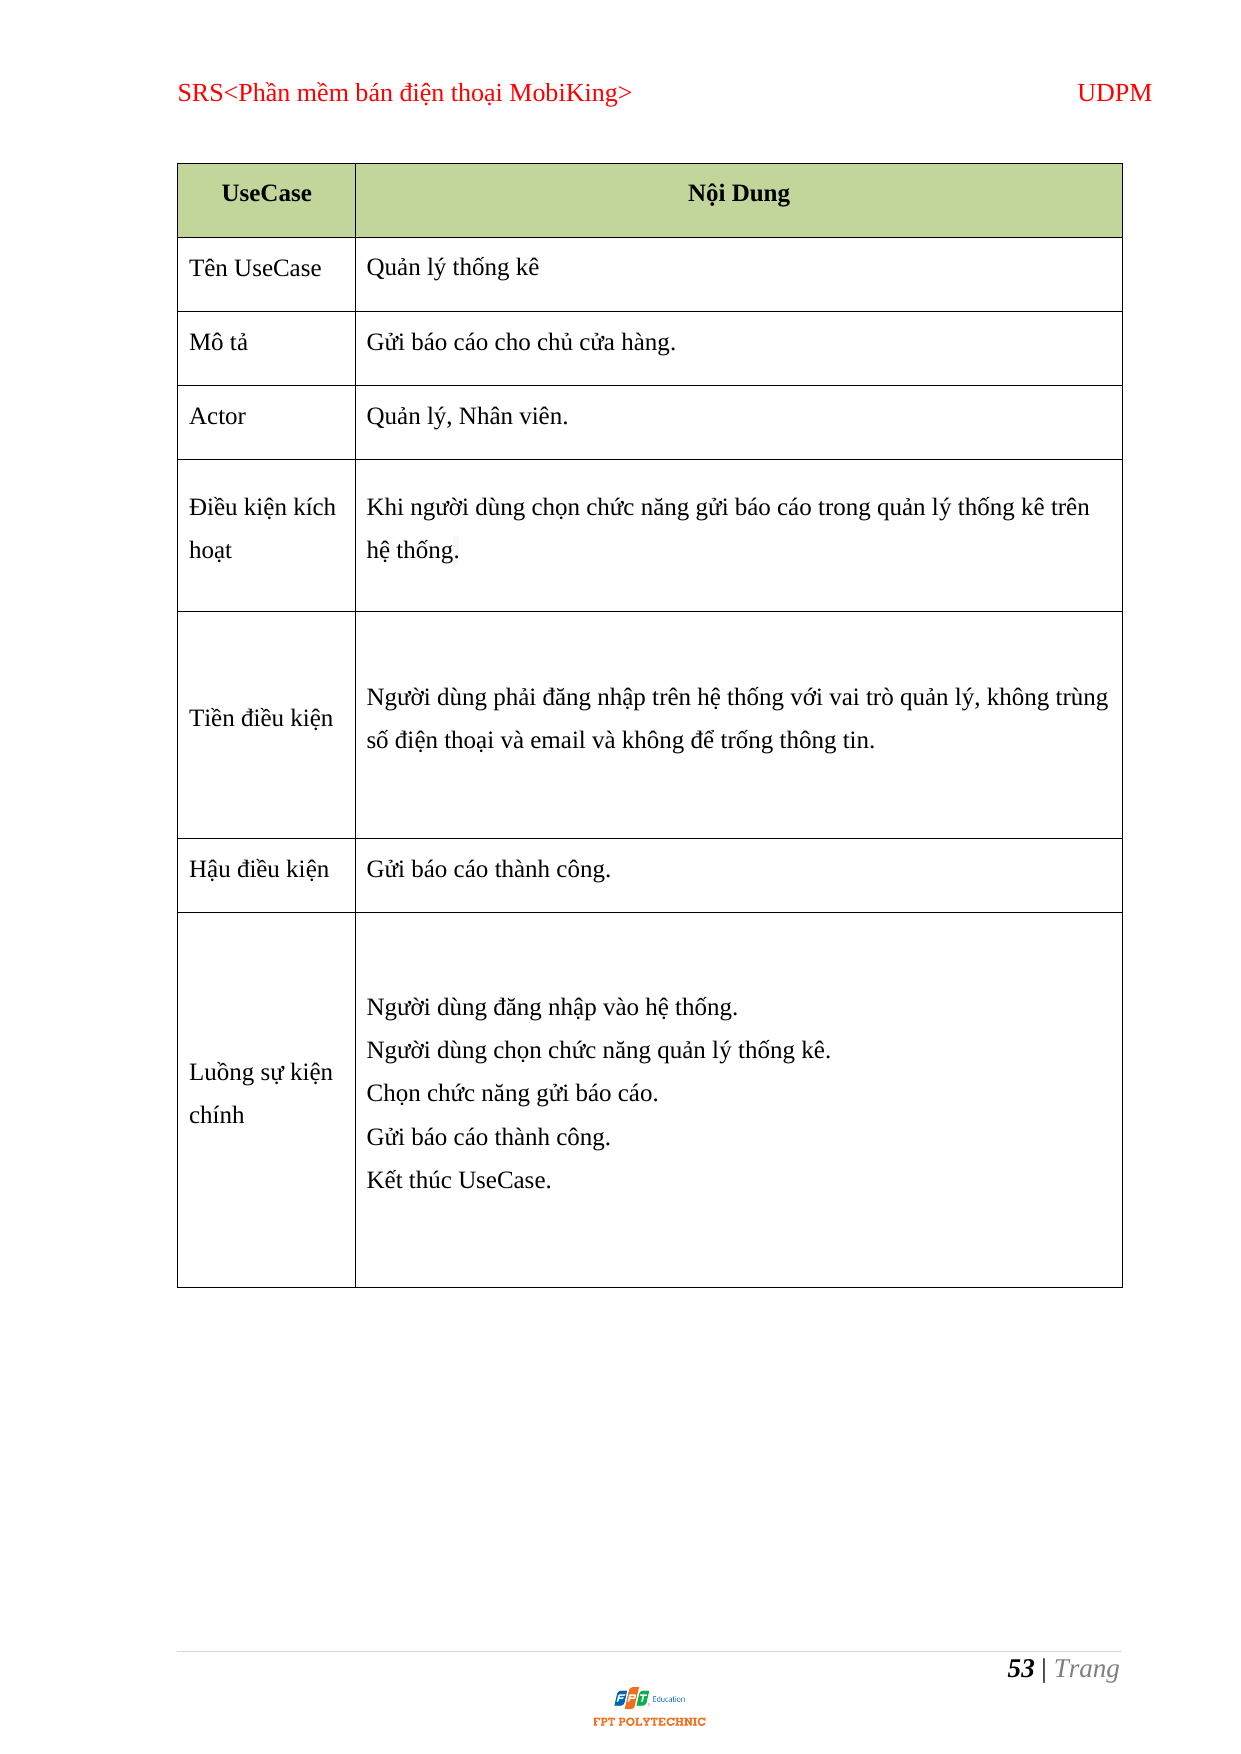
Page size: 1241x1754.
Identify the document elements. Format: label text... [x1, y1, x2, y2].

table_cell Gửi báo cáo thành công. [356, 839, 1122, 912]
table_header UseCase [178, 164, 355, 237]
picture [593, 1687, 706, 1726]
table_cell Mô tả [178, 312, 355, 385]
table_cell Người dùng phải đăng nhập trên hệ thống với vai trò quản lý, không trùng số điện thoại và email và không để trống thông tin. [356, 612, 1122, 838]
table_cell Người dùng đăng nhập vào hệ thống. Người dùng chọn chức năng quản lý thống kê. Chọn chức năng gửi báo cáo. Gửi báo cáo thành công. Kết thúc UseCase. [356, 913, 1122, 1287]
table_cell Gửi báo cáo cho chủ cửa hàng. [356, 312, 1122, 385]
table_cell Actor [178, 386, 355, 459]
table_cell Tiền điều kiện [178, 612, 355, 838]
table_header Nội Dung [356, 164, 1122, 237]
table_cell Tên UseCase [178, 238, 355, 311]
table_cell Điều kiện kích hoạt [178, 460, 355, 611]
table_cell Luồng sự kiện chính [178, 913, 355, 1287]
table_cell Quản lý, Nhân viên. [356, 386, 1122, 459]
table_cell Khi người dùng chọn chức năng gửi báo cáo trong quản lý thống kê trên hệ thống. [356, 460, 1122, 611]
table_cell Quản lý thống kê [356, 238, 1122, 311]
table_cell Hậu điều kiện [178, 839, 355, 912]
